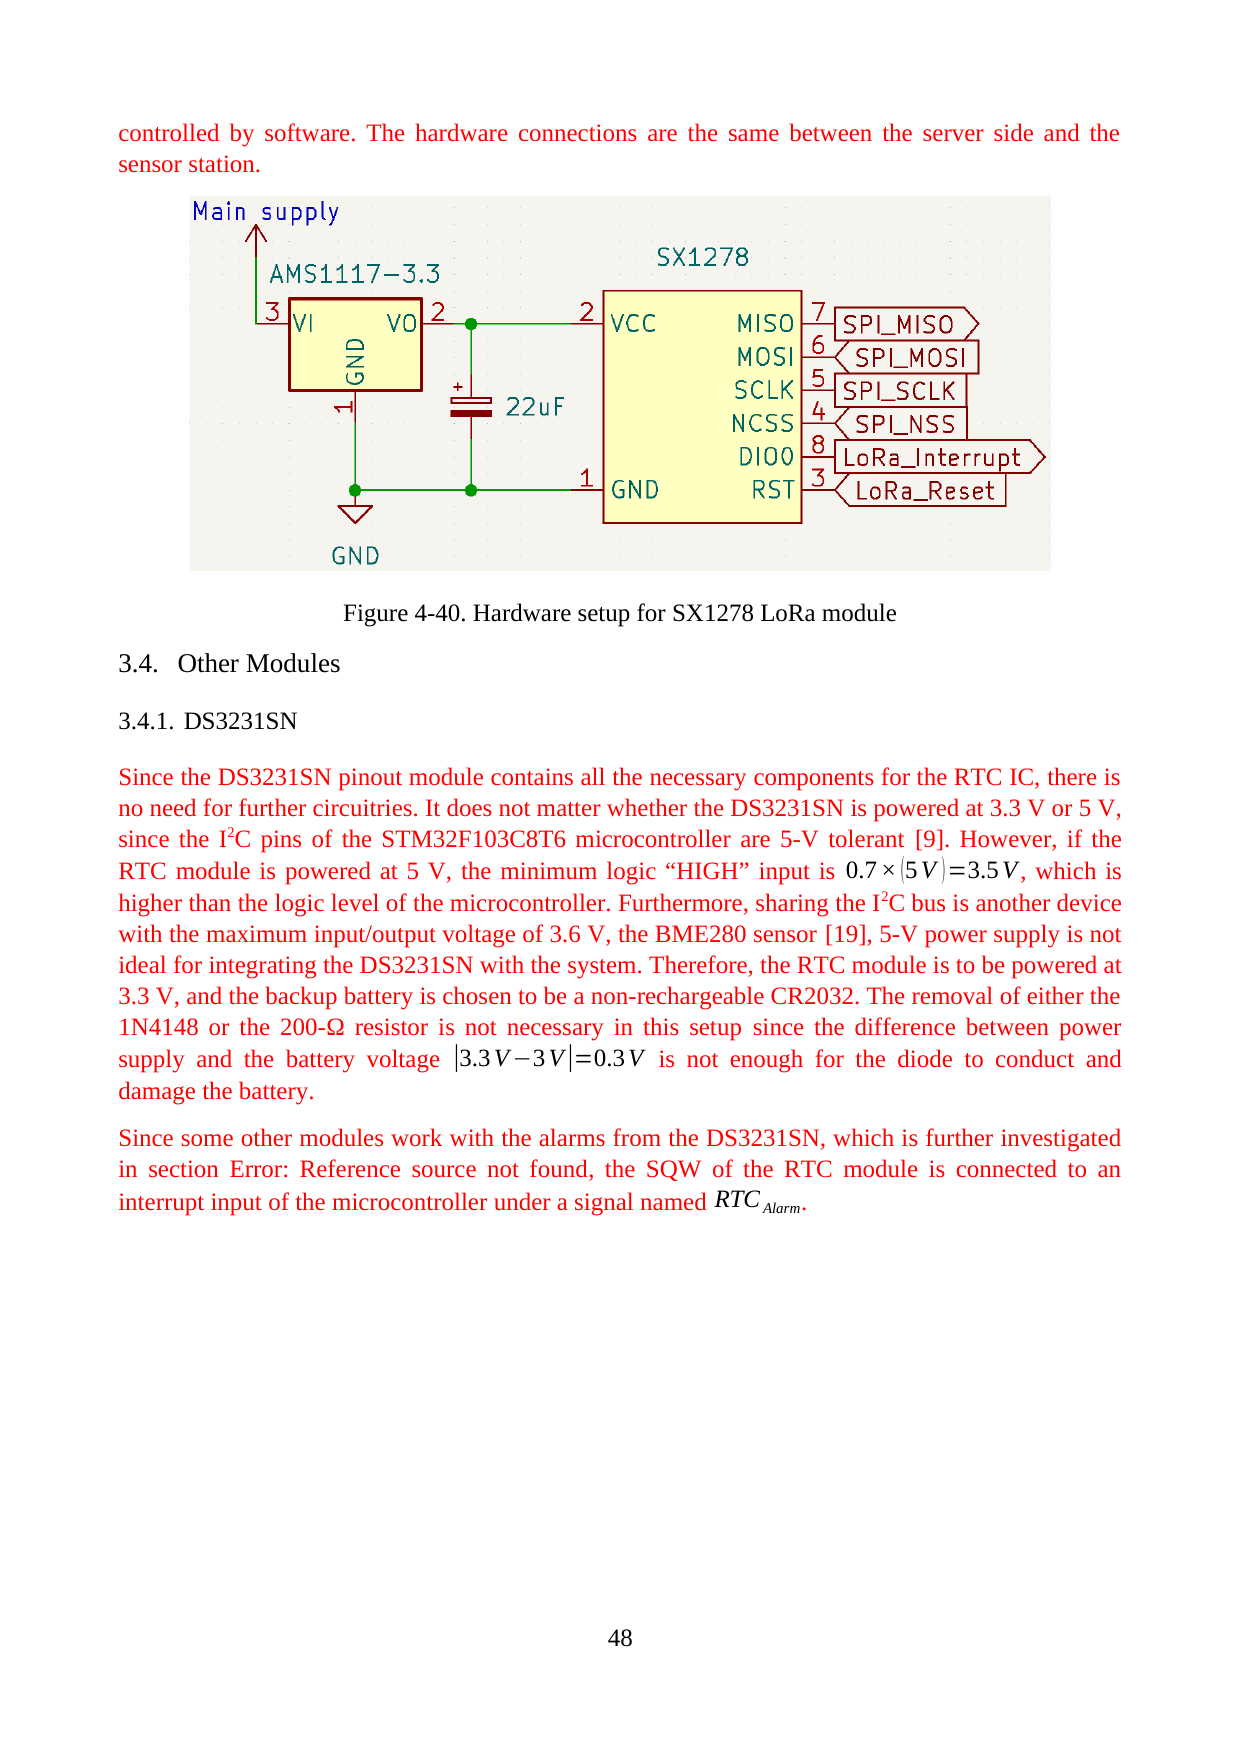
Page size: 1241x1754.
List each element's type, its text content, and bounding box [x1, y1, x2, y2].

picture [189, 196, 1051, 571]
subtitle Other Modules [118, 647, 1122, 678]
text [118, 118, 1122, 178]
subtitle DS3231SN [118, 706, 1122, 734]
text Since the DS3231SN pinout module contains all the necessary components for the RTC IC, there is no need for further circuitries. It does not matter whether the DS3231SN is powered at 3.3 V or 5 V, since the I2C pins of the STM32F103C8T6 microcontroller are 5-V tolerant [9]. However, if the RTC module is powered at 5 V, the minimum logic “HIGH” input is , which is higher than the logic level of the microcontroller. Furthermore, sharing the I2C bus is another device with the maximum input/output voltage of 3.6 V, the BME280 sensor [19], 5-V power supply is not ideal for integrating the DS3231SN with the system. Therefore, the RTC module is to be powered at 3.3 V, and the backup battery is chosen to be a non-rechargeable CR2032. The removal of either the 1N4148 or the 200-Ω resistor is not necessary in this setup since the difference between power supply and the battery voltage is not enough for the diode to conduct and damage the battery. [118, 762, 1122, 1104]
